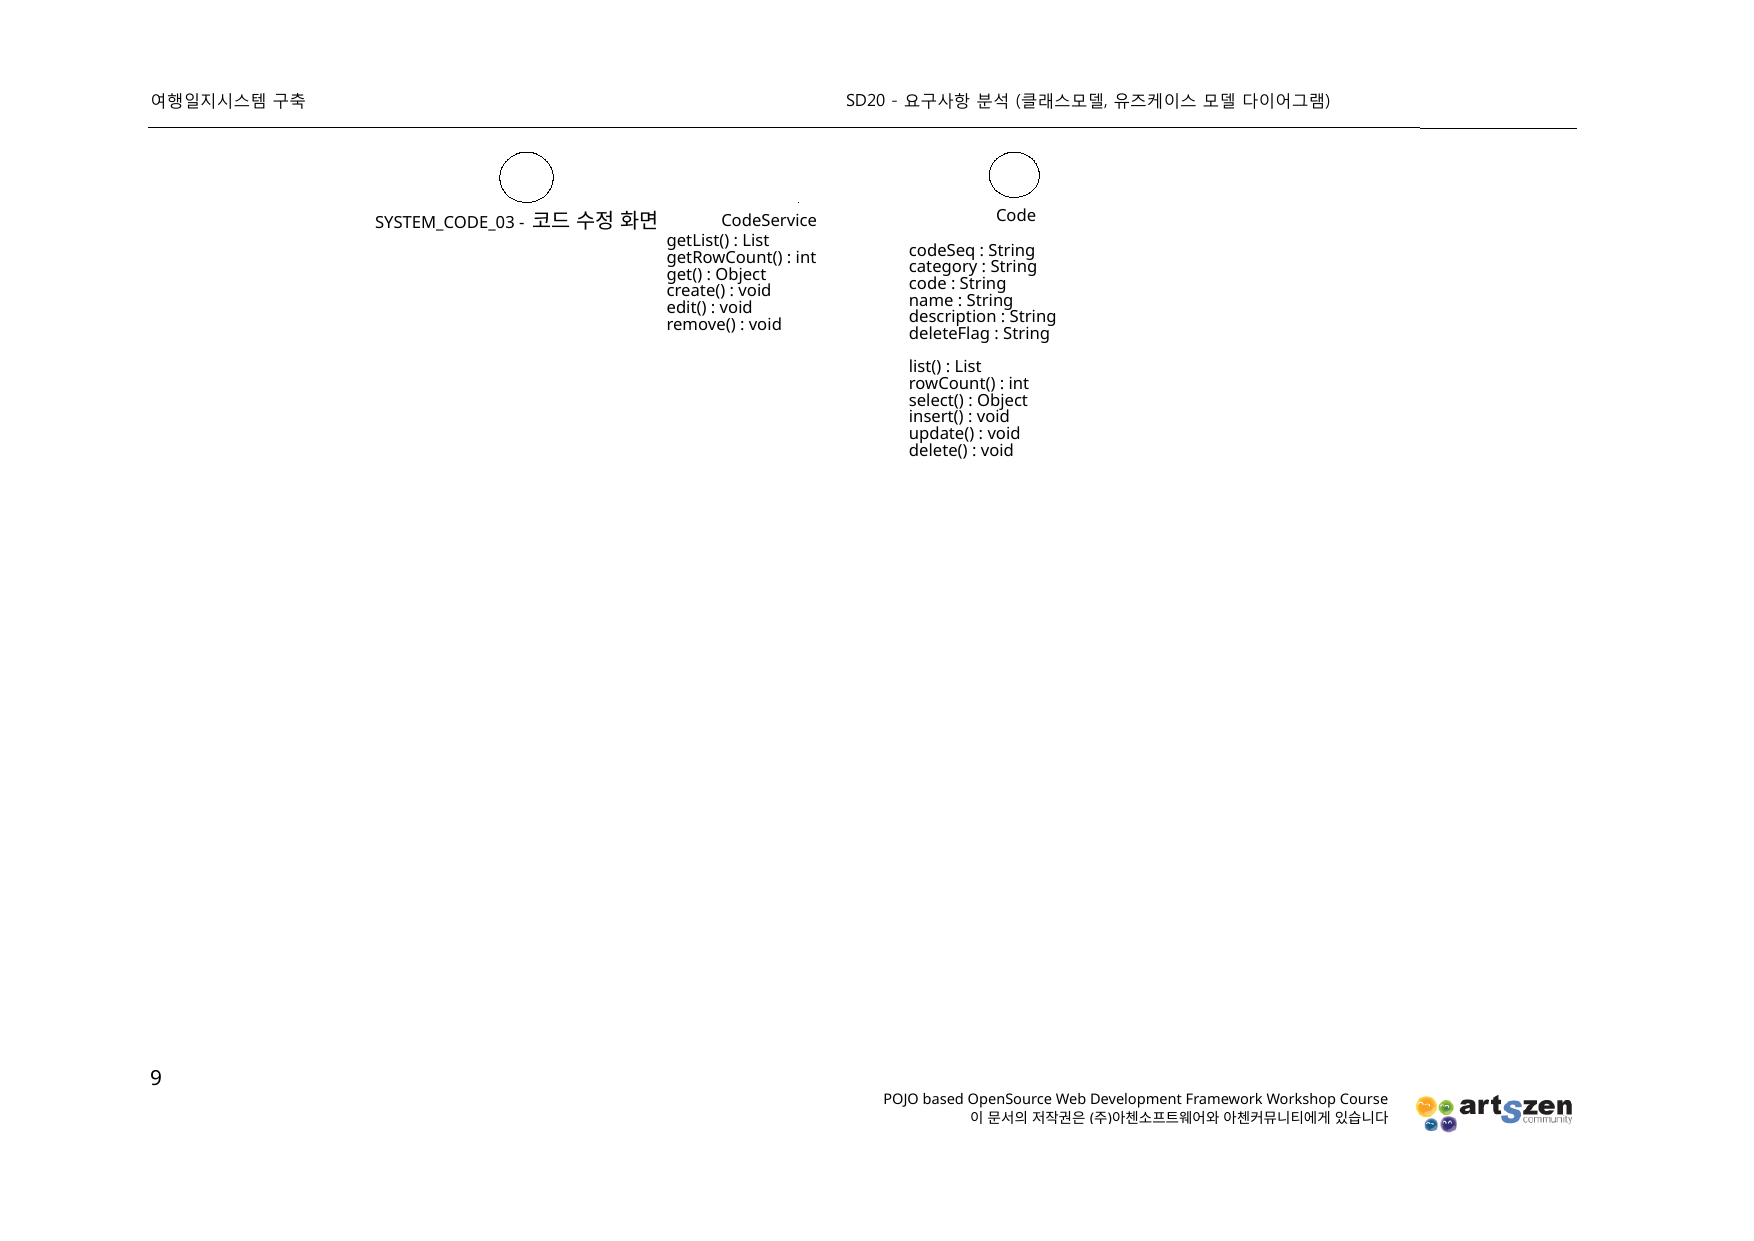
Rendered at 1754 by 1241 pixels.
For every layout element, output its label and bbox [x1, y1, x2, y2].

picture [1412, 1091, 1577, 1137]
